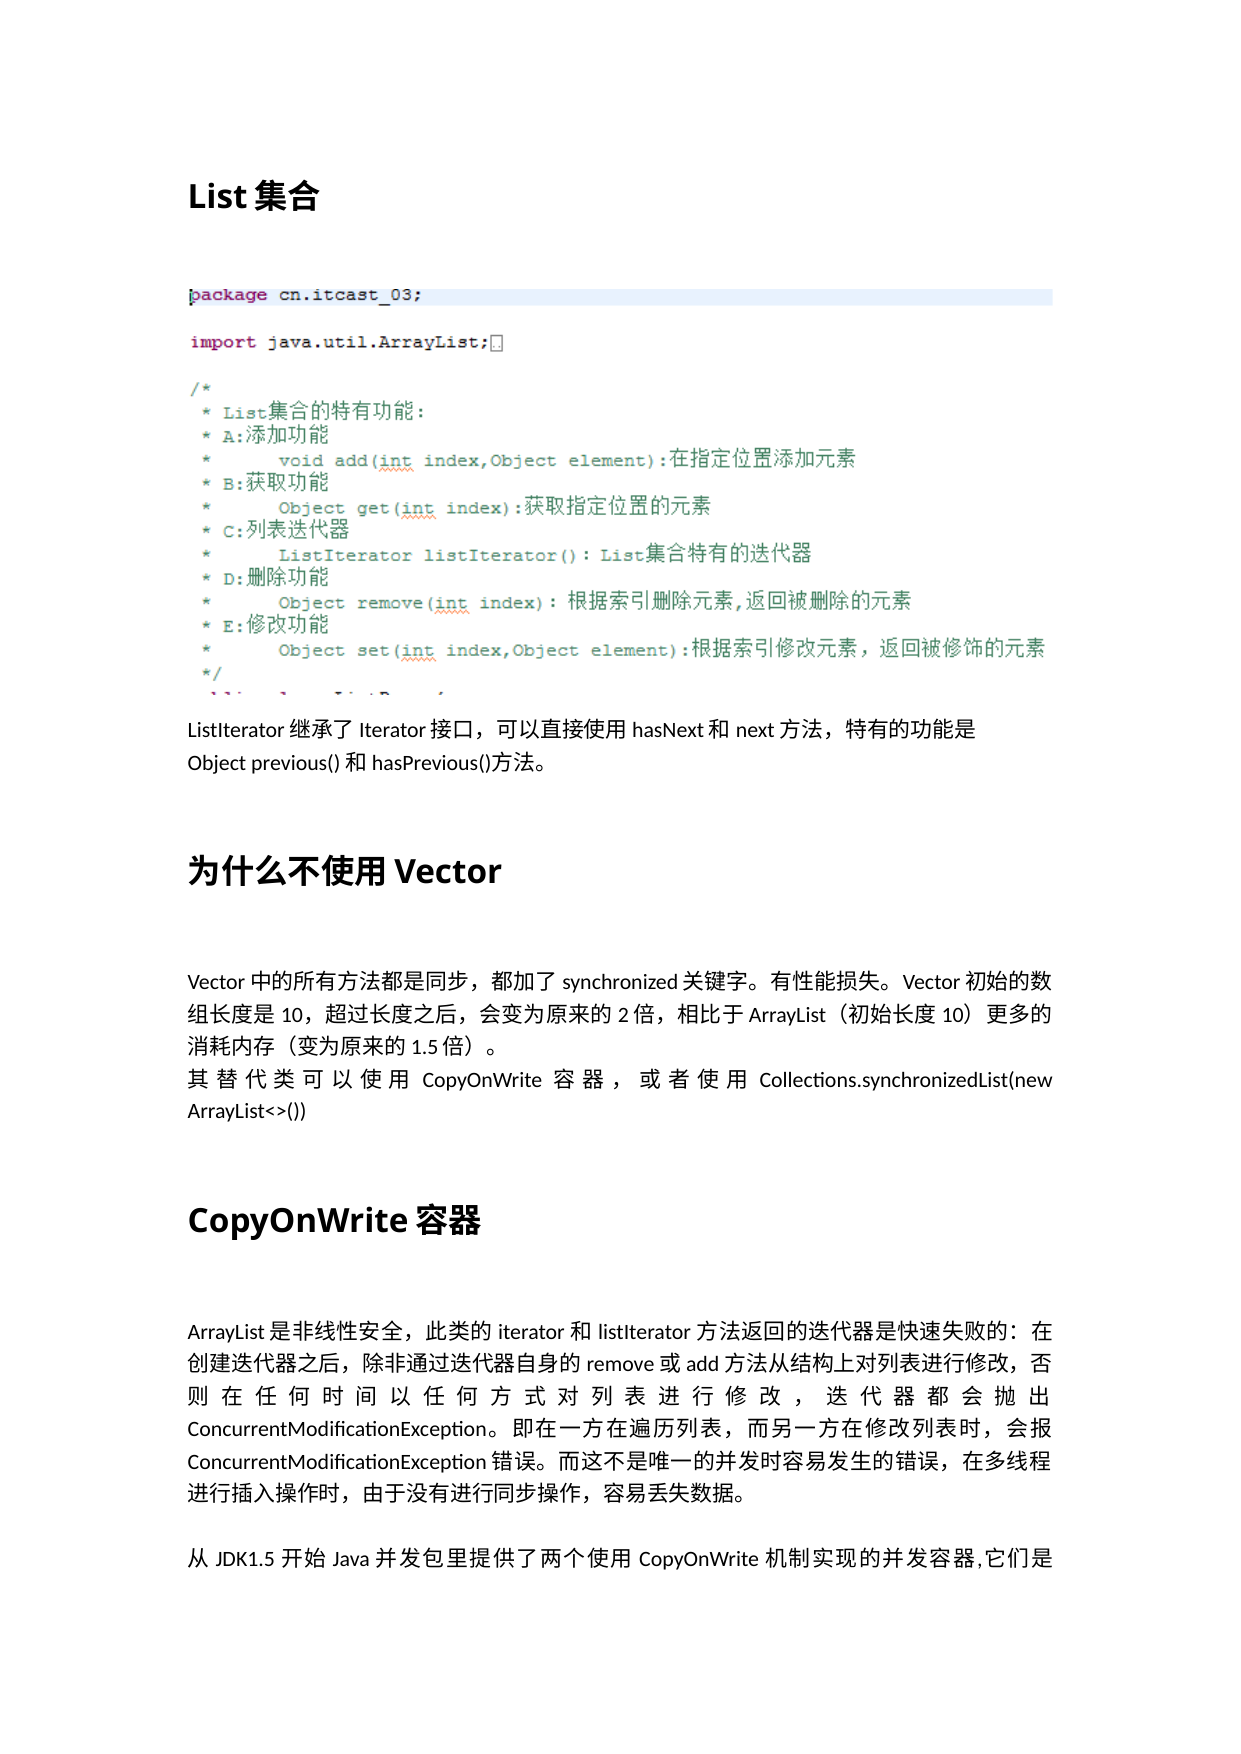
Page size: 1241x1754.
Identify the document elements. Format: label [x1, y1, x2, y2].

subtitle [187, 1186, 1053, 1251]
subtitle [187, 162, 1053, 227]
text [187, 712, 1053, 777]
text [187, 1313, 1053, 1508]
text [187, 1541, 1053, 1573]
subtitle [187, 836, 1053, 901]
picture [187, 289, 1053, 695]
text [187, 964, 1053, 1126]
